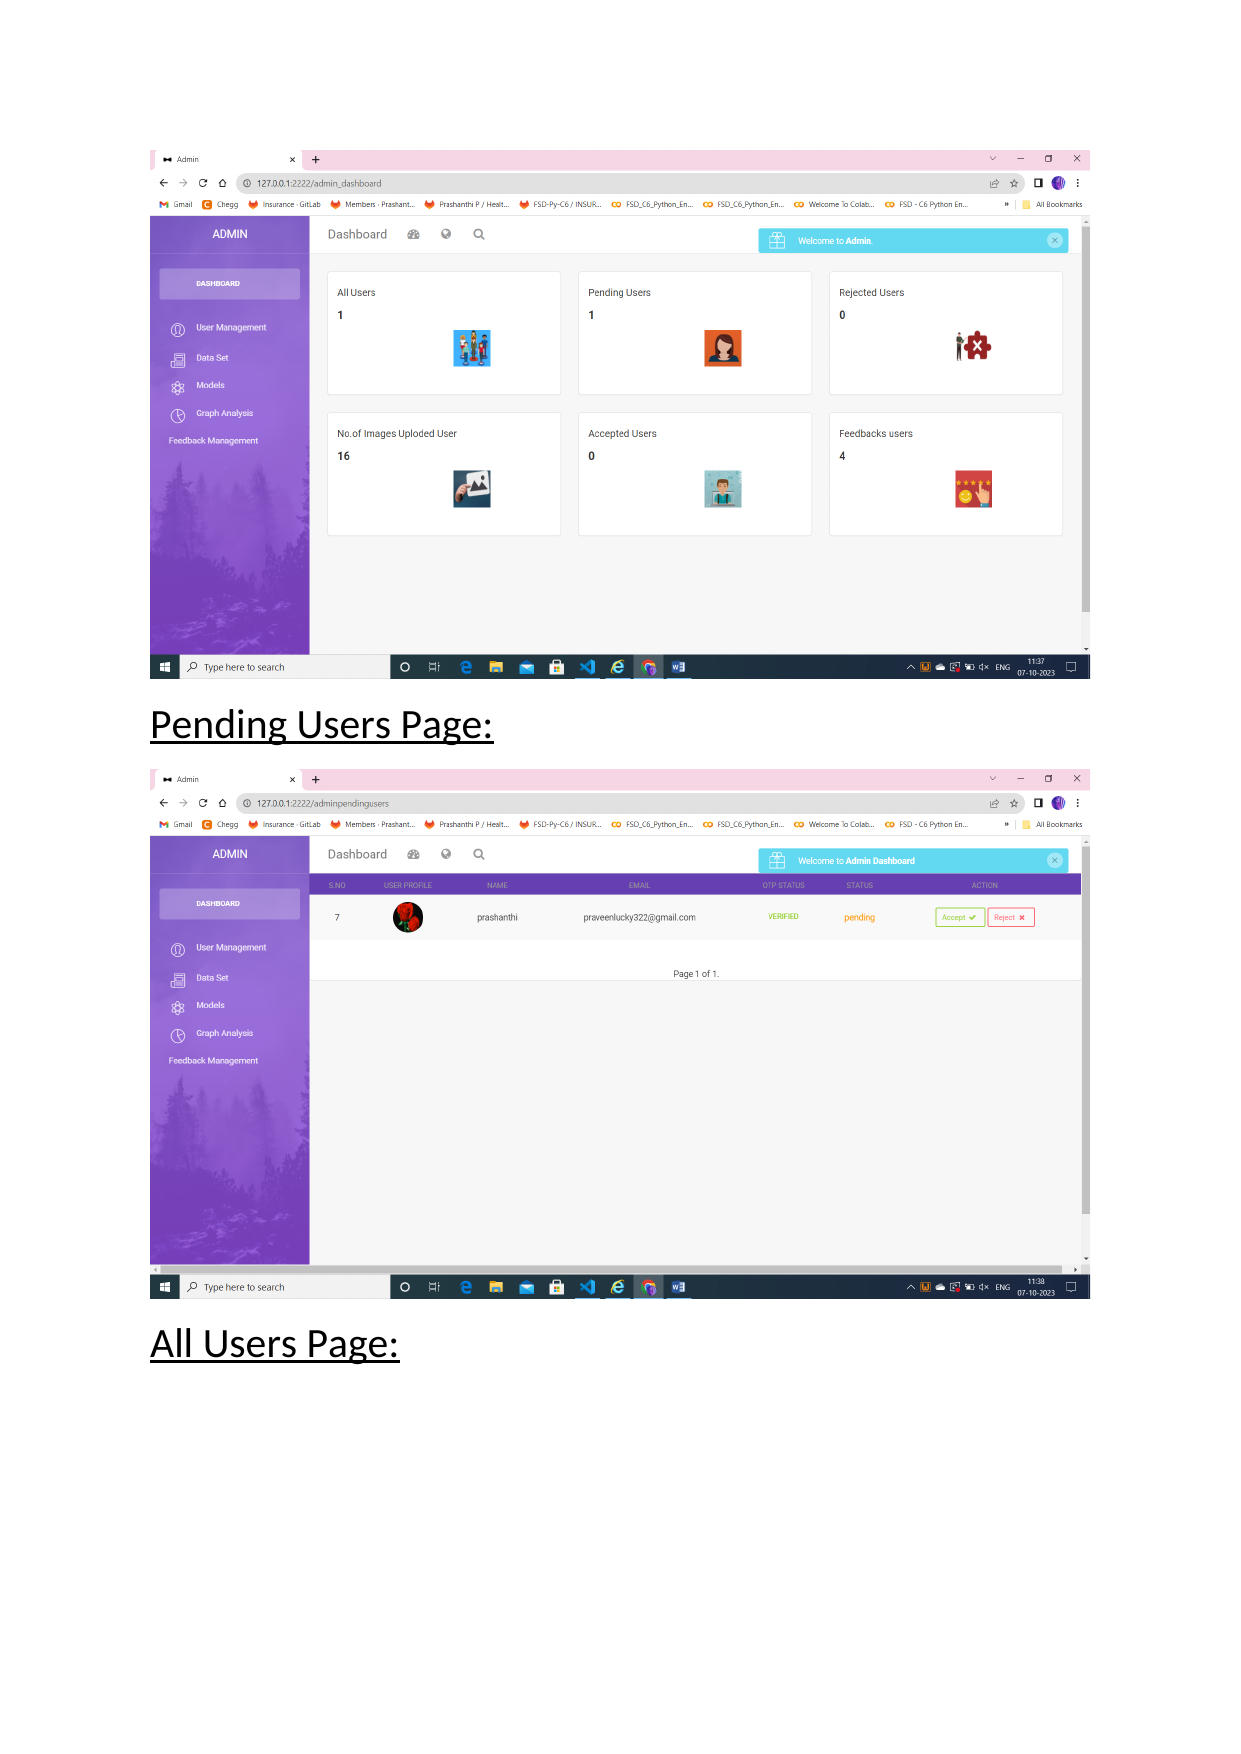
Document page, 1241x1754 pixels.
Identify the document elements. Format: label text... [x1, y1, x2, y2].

text All Users Page: [150, 1317, 1090, 1368]
picture [150, 150, 1091, 679]
picture [150, 769, 1091, 1299]
text Pending Users Page: [150, 698, 1090, 748]
